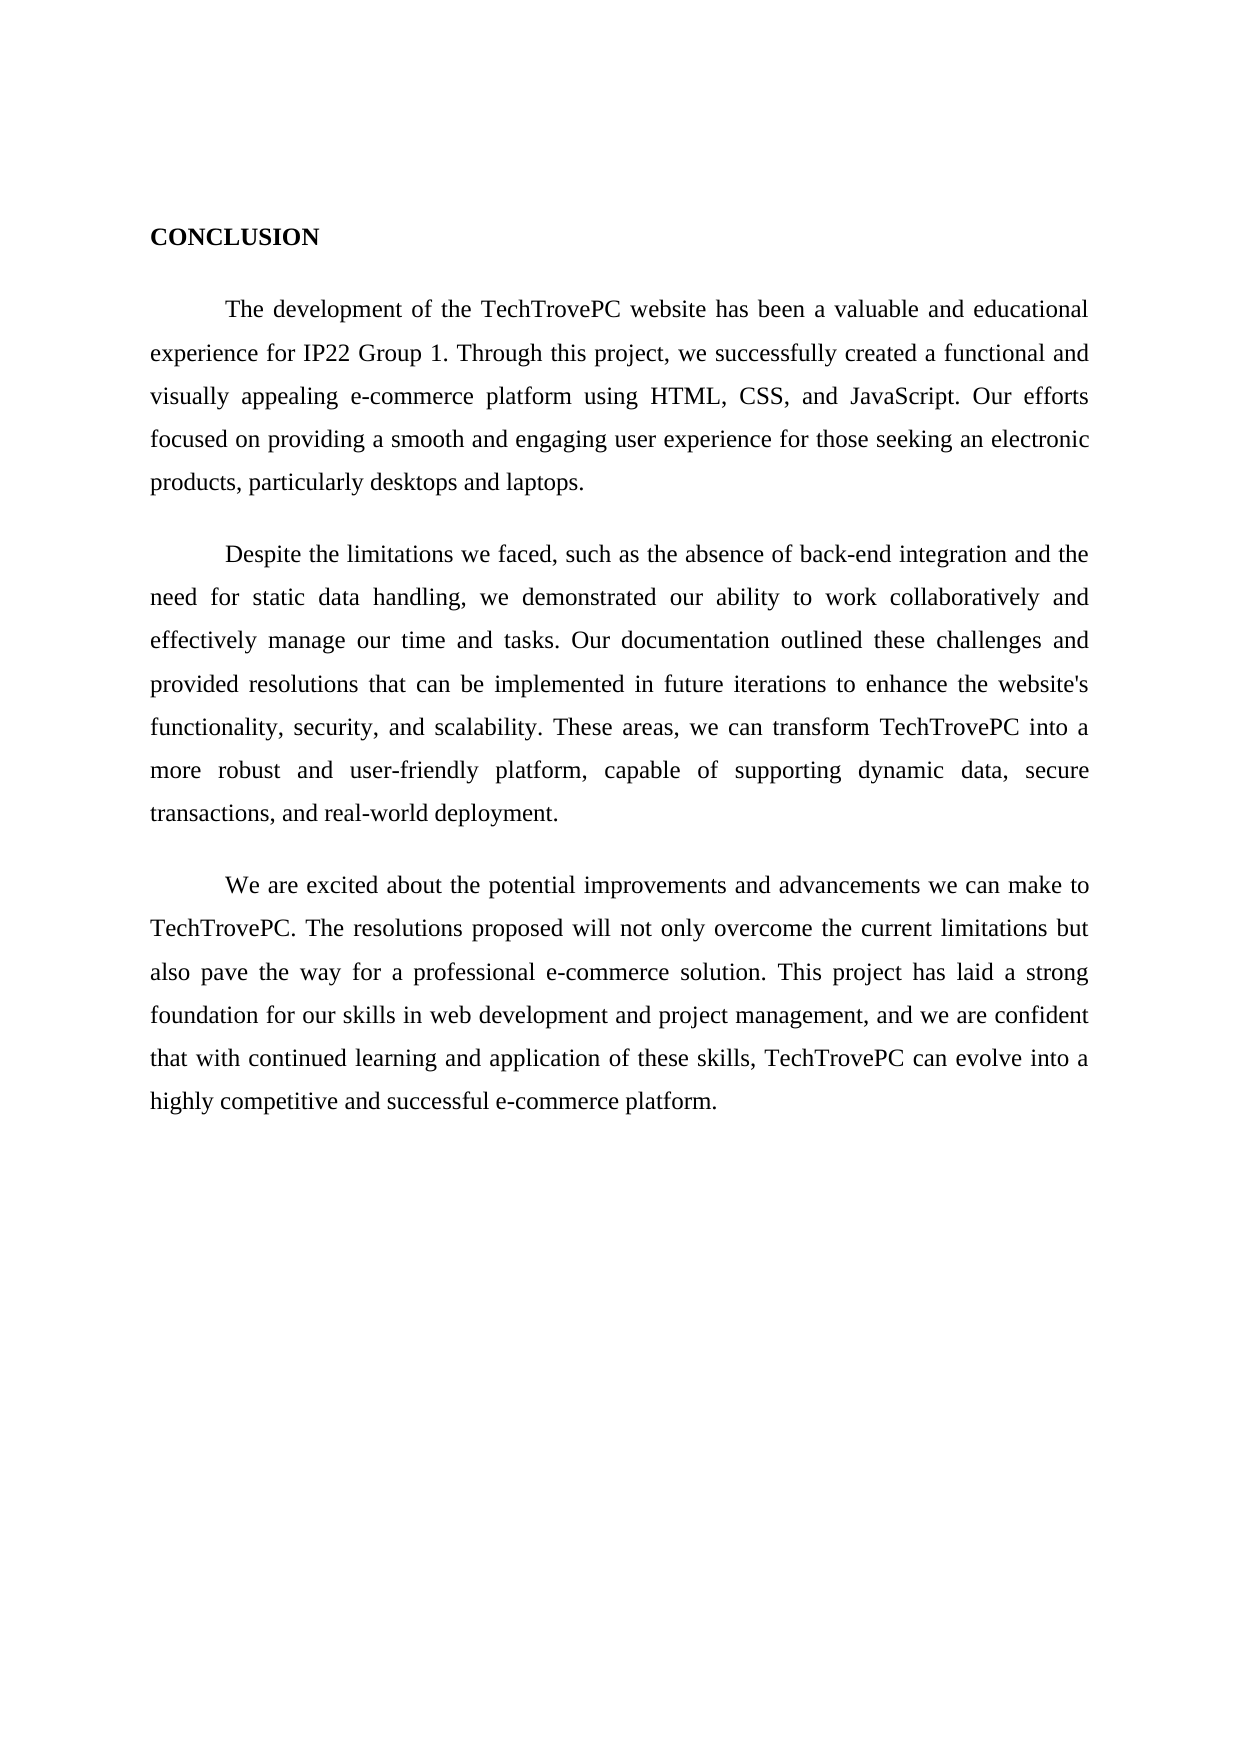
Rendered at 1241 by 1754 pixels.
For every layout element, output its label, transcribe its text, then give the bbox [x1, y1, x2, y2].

text We are excited about the potential improvements and advancements we can make to TechTrovePC. The resolutions proposed will not only overcome the current limitations but also pave the way for a professional e-commerce solution. This project has laid a strong foundation for our skills in web development and project management, and we are confident that with continued learning and application of these skills, TechTrovePC can evolve into a highly competitive and successful e-commerce platform. [150, 870, 1090, 1115]
text The development of the TechTrovePC website has been a valuable and educational experience for IP22 Group 1. Through this project, we successfully created a functional and visually appealing e-commerce platform using HTML, CSS, and JavaScript. Our efforts focused on providing a smooth and engaging user experience for those seeking an electronic products, particularly desktops and laptops. [150, 294, 1090, 496]
text CONCLUSION [150, 222, 1090, 251]
text Despite the limitations we faced, such as the absence of back-end integration and the need for static data handling, we demonstrated our ability to work collaboratively and effectively manage our time and tasks. Our documentation outlined these challenges and provided resolutions that can be implemented in future iterations to enhance the website's functionality, security, and scalability. These areas, we can transform TechTrovePC into a more robust and user-friendly platform, capable of supporting dynamic data, secure transactions, and real-world deployment. [150, 539, 1090, 827]
